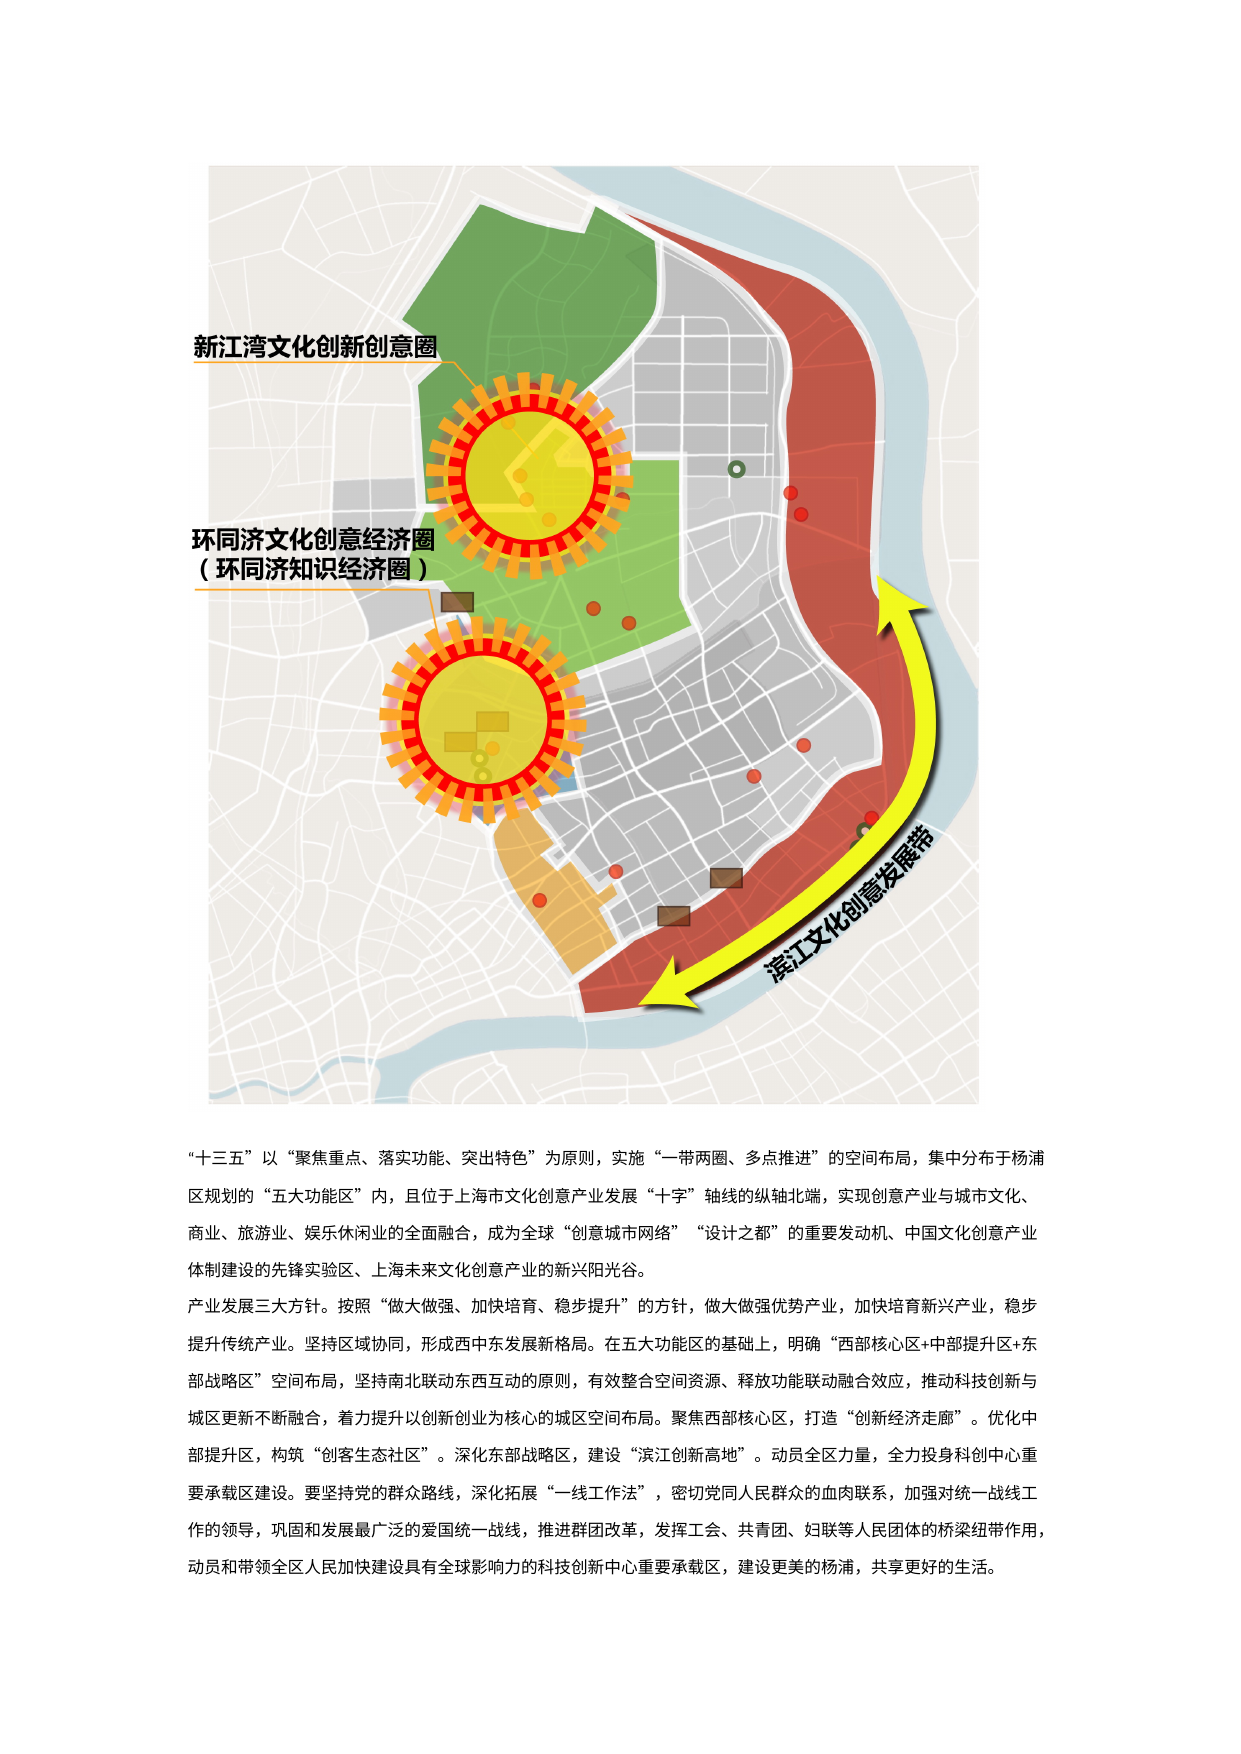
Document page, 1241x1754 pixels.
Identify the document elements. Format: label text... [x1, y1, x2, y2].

list “十三五”以“聚焦重点、落实功能、突出特色”为原则，实施“一带两圈、多点推进”的空间布局，集中分布于杨浦区规划的“五大功能区”内，且位于上海市文化创意产业发展“十字”轴线的纵轴北端，实现创意产业与城市文化、商业、旅游业、娱乐休闲业的全面融合，成为全球“创意城市网络”“设计之都”的重要发动机、中国文化创意产业体制建设的先锋实验区、上海未来文化创意产业的新兴阳光谷。 [187, 1141, 1053, 1286]
list 产业发展三大方针。按照“做大做强、加快培育、稳步提升”的方针，做大做强优势产业，加快培育新兴产业，稳步提升传统产业。坚持区域协同，形成西中东发展新格局。在五大功能区的基础上，明确“西部核心区+中部提升区+东部战略区”空间布局，坚持南北联动东西互动的原则，有效整合空间资源、释放功能联动融合效应，推动科技创新与城区更新不断融合，着力提升以创新创业为核心的城区空间布局。聚焦西部核心区，打造“创新经济走廊”。优化中部提升区，构筑“创客生态社区”。深化东部战略区，建设“滨江创新高地”。动员全区力量，全力投身科创中心重要承载区建设。要坚持党的群众路线，深化拓展“一线工作法”，密切党同人民群众的血肉联系，加强对统一战线工作的领导，巩固和发展最广泛的爱国统一战线，推进群团改革，发挥工会、共青团、妇联等人民团体的桥梁纽带作用，动员和带领全区人民加快建设具有全球影响力的科技创新中心重要承载区，建设更美的杨浦，共享更好的生活。 [187, 1289, 1053, 1583]
picture [187, 162, 987, 1112]
